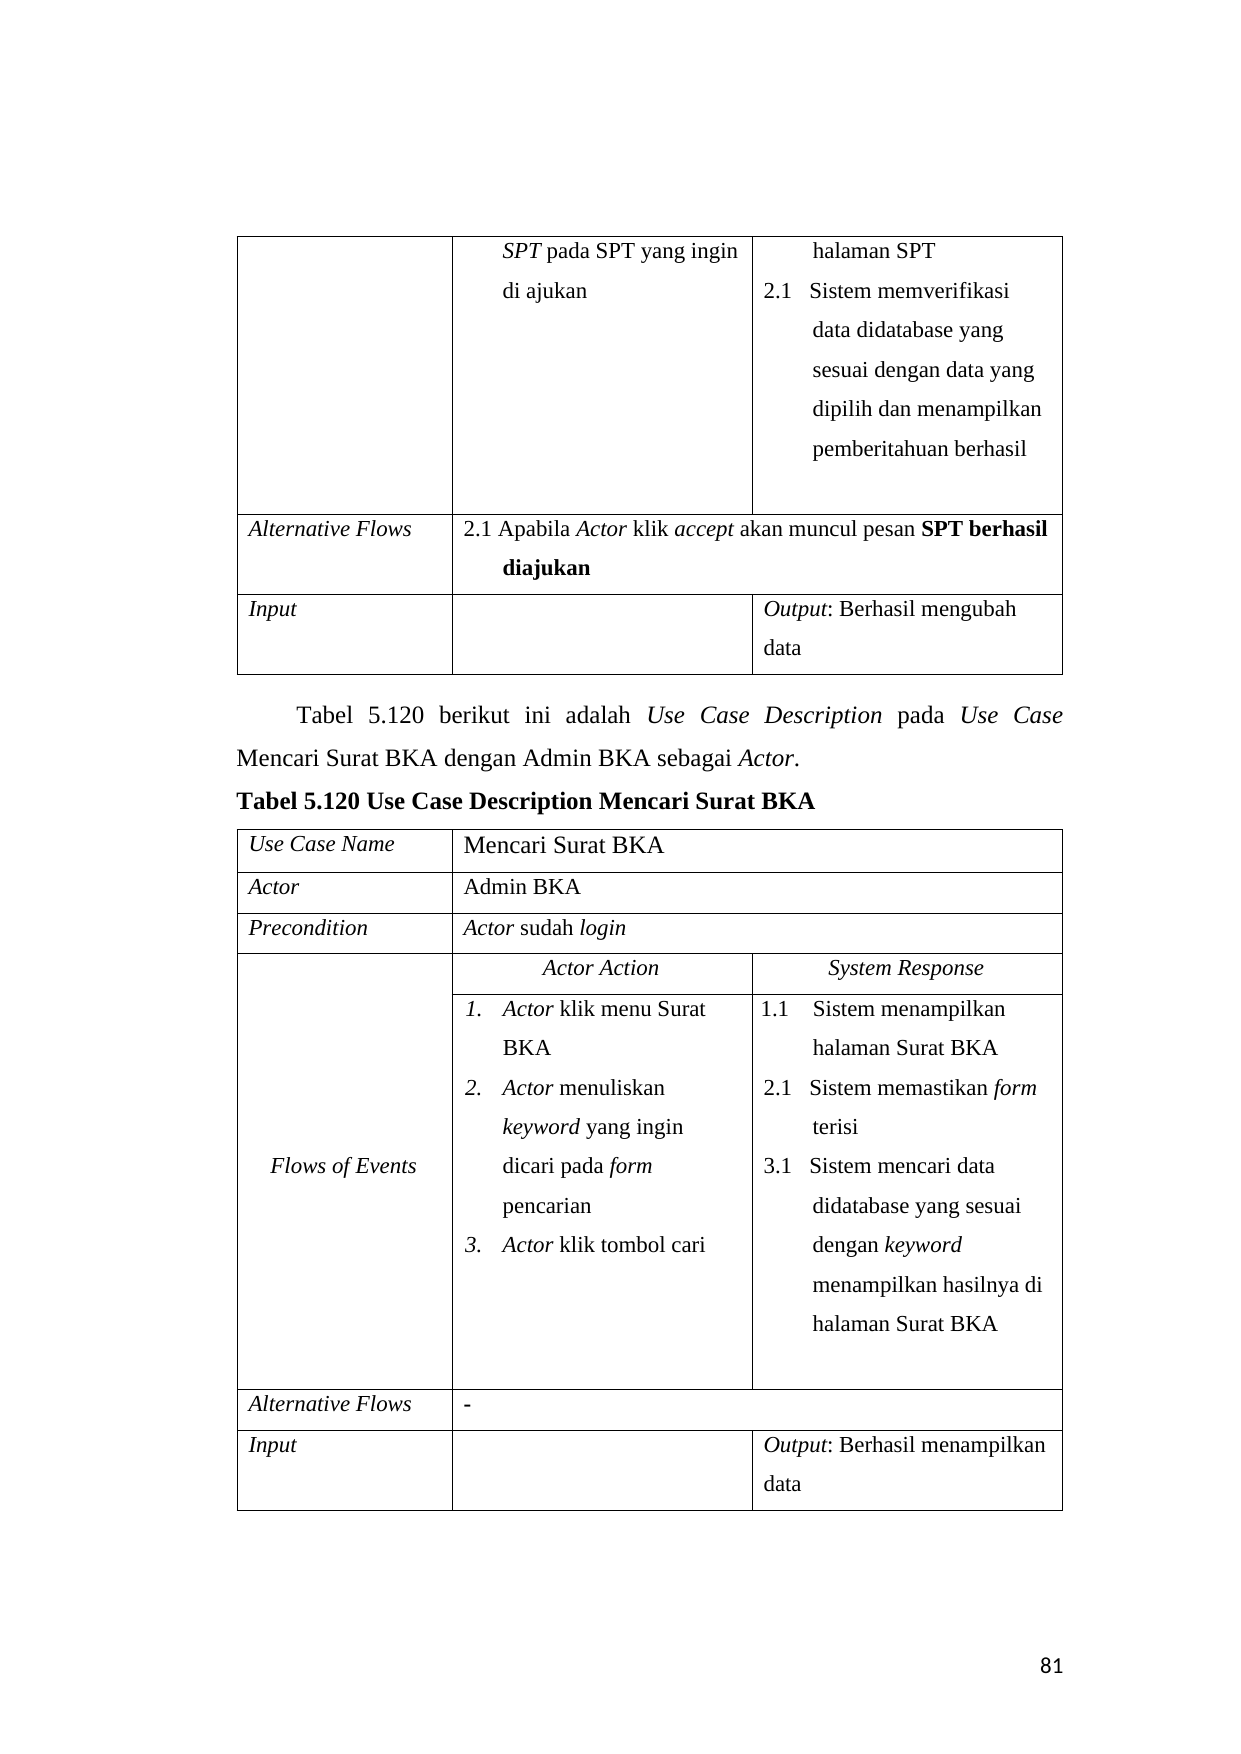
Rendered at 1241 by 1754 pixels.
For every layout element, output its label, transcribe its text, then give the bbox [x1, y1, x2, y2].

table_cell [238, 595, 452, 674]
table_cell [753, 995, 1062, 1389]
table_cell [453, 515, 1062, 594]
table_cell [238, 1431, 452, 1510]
text Tabel 5.120 berikut ini adalah Use Case Description pada Use Case Mencari Surat BKA dengan Admin BKA sebagai Actor. [236, 700, 1063, 772]
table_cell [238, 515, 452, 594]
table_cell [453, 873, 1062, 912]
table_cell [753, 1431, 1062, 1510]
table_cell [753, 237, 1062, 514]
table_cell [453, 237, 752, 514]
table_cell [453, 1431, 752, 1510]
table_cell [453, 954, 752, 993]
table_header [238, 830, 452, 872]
text Tabel 5.120 Use Case Description Mencari Surat BKA [236, 786, 1063, 815]
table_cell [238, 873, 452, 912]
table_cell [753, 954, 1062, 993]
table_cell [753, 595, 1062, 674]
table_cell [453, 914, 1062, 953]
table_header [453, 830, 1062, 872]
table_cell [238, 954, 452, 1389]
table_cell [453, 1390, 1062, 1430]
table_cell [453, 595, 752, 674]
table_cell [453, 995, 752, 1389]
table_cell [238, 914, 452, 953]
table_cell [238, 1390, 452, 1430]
